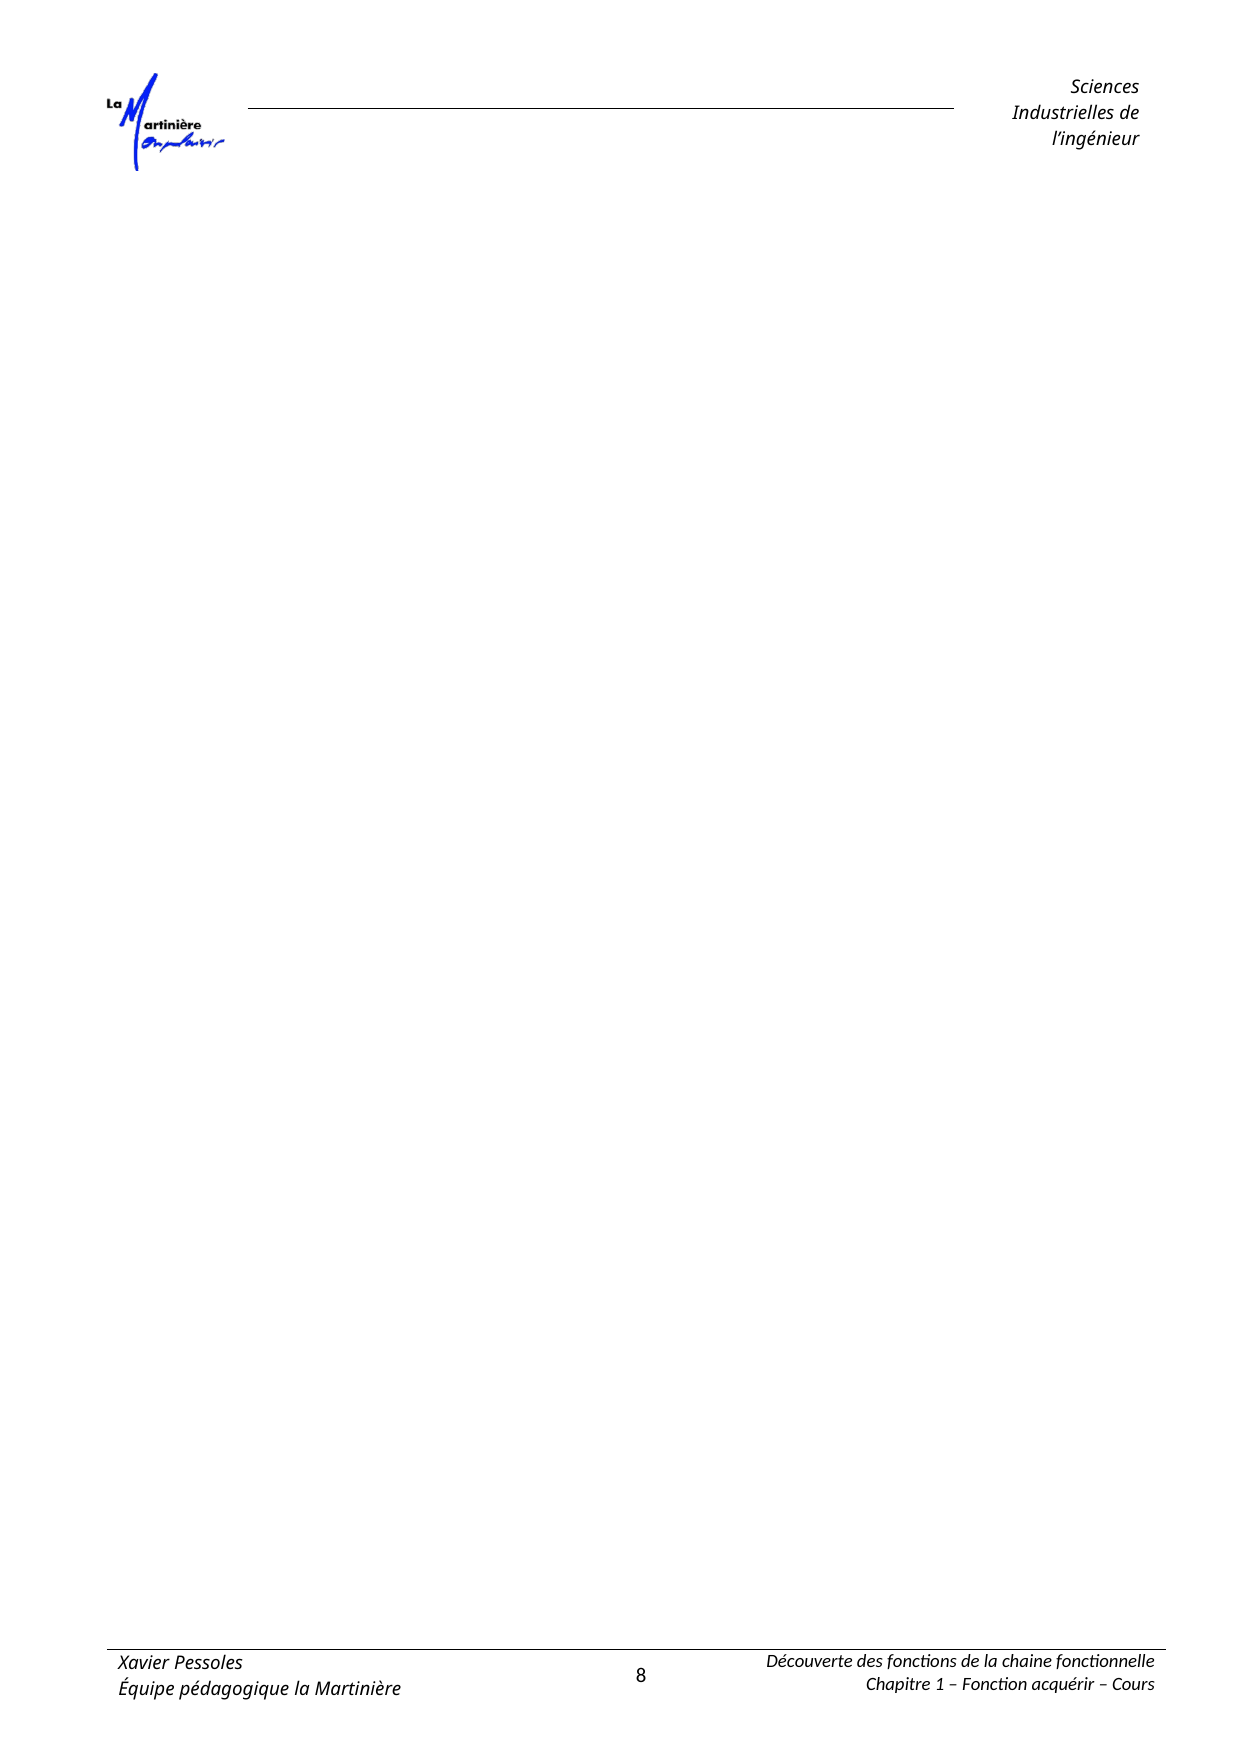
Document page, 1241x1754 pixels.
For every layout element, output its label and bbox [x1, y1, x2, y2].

picture [106, 73, 225, 171]
